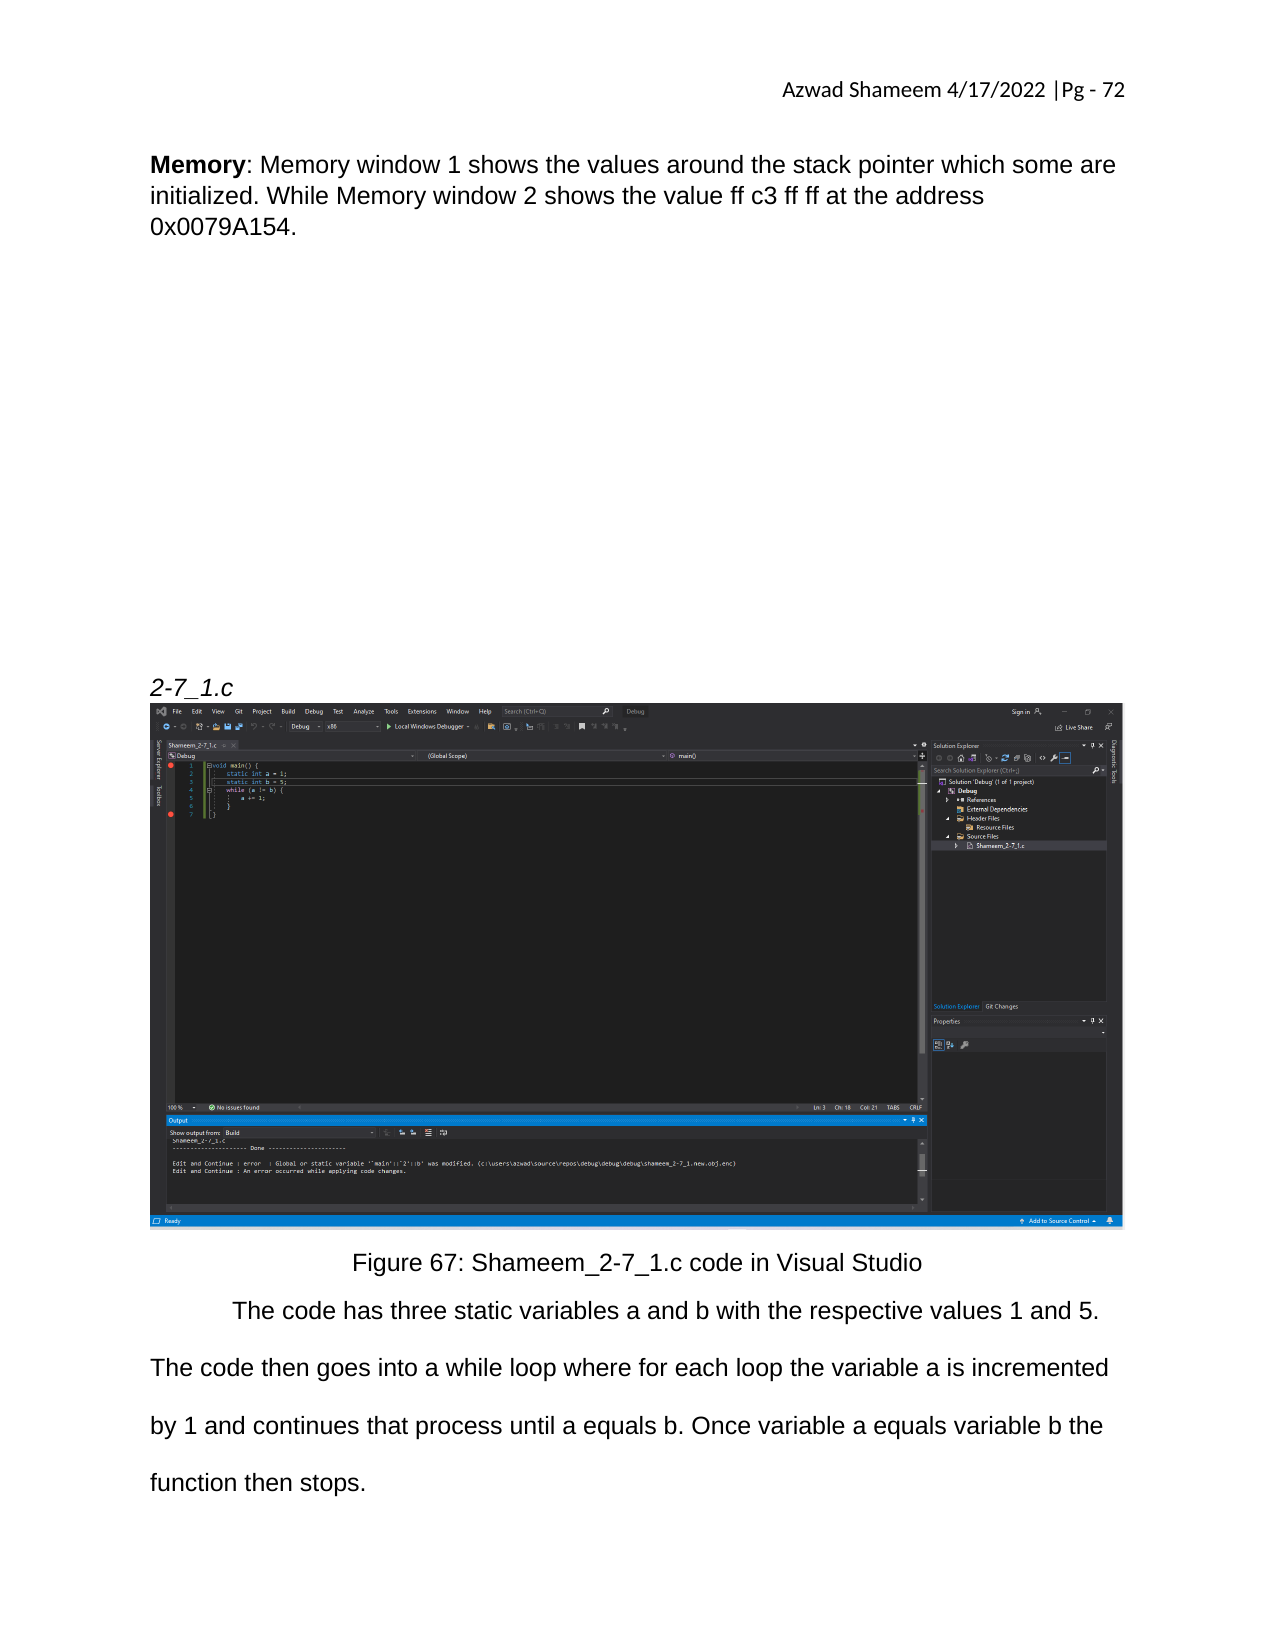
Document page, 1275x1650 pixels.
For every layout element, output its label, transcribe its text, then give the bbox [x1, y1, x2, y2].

text Memory: Memory window 1 shows the values around the stack pointer which some are initialized. While Memory window 2 shows the value ff c3 ff ff at the address 0x0079A154. [150, 150, 1125, 241]
subtitle 2-7_1.c [150, 672, 1125, 701]
text The code has three static variables a and b with the respective values 1 and 5. The code then goes into a while loop where for each loop the variable a is incremented by 1 and continues that process until a equals b. Once variable a equals variable b the function then stops. [150, 1296, 1125, 1497]
picture [150, 703, 1125, 1230]
text Figure 67: Shameem_2-7_1.c code in Visual Studio [150, 1248, 1125, 1277]
